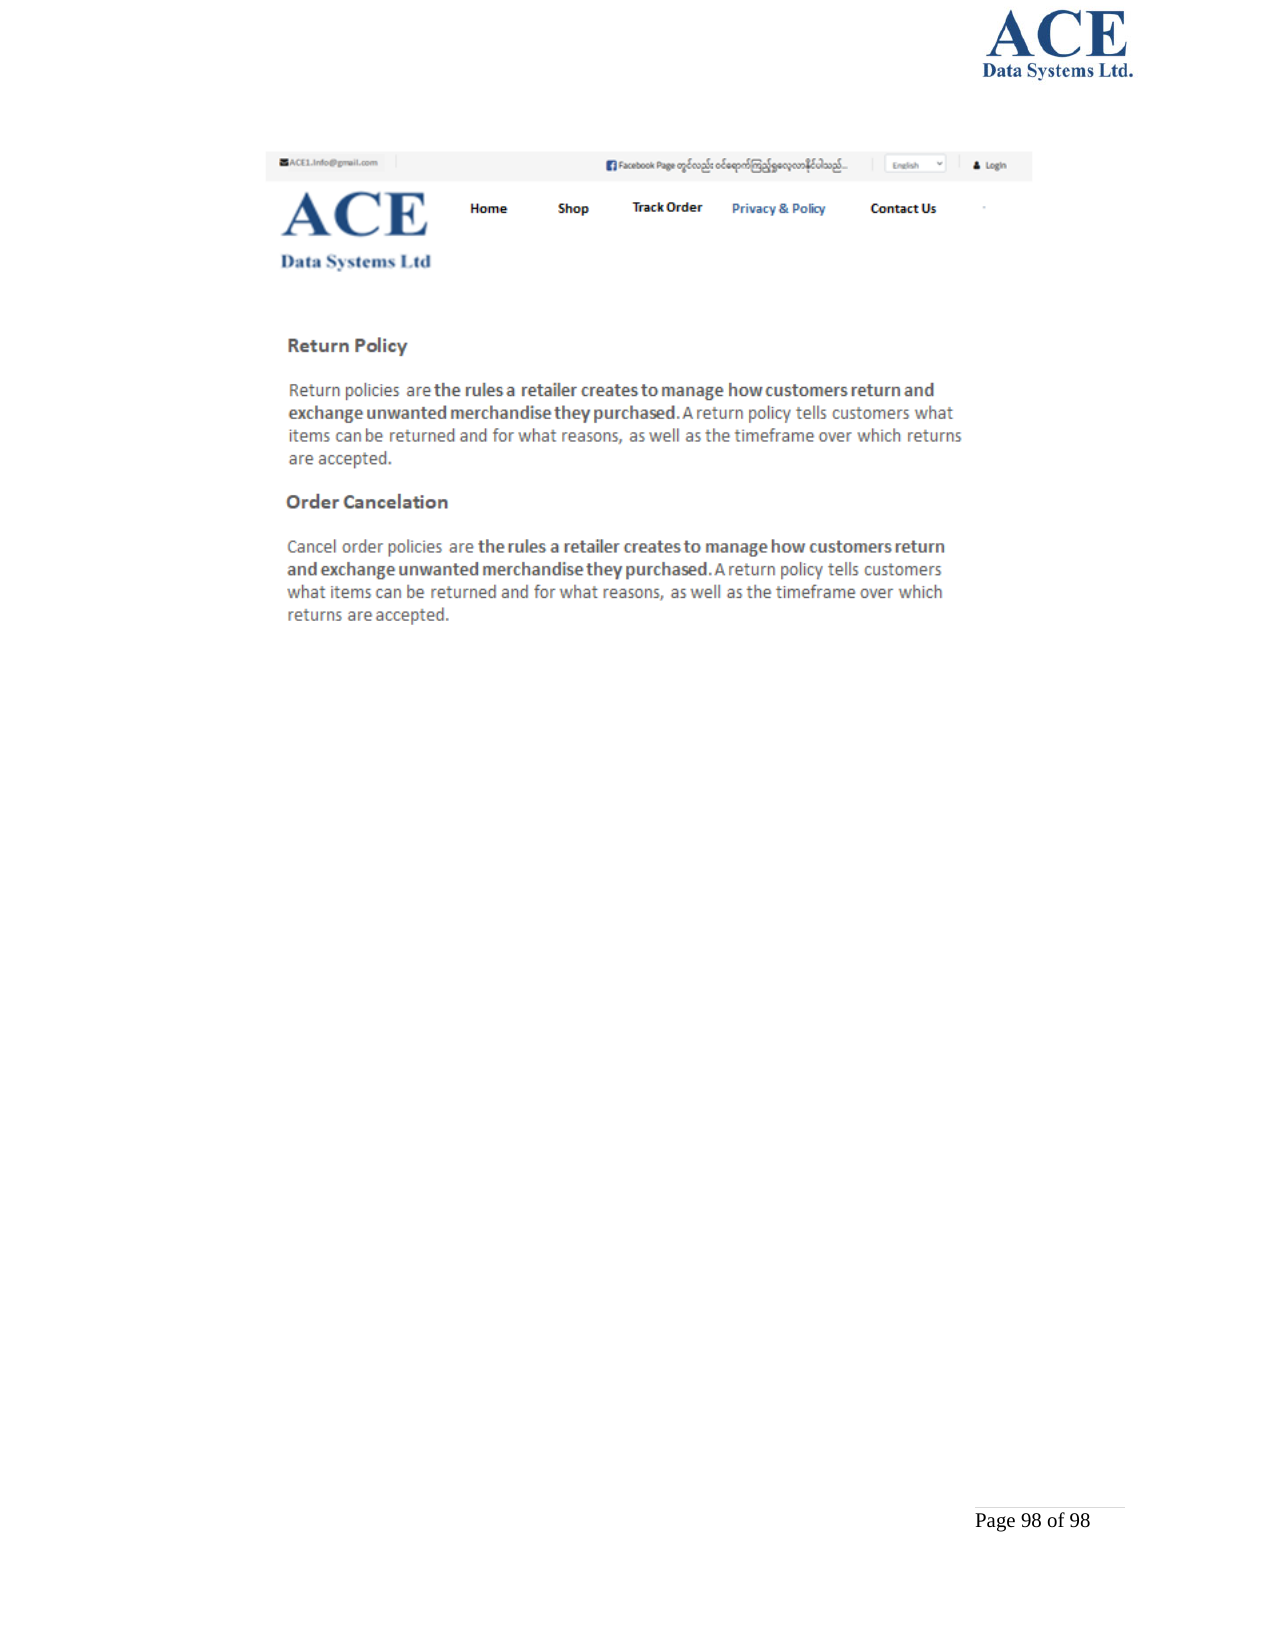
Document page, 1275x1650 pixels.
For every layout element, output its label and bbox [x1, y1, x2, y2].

picture [975, 0, 1141, 87]
picture [262, 150, 1039, 633]
